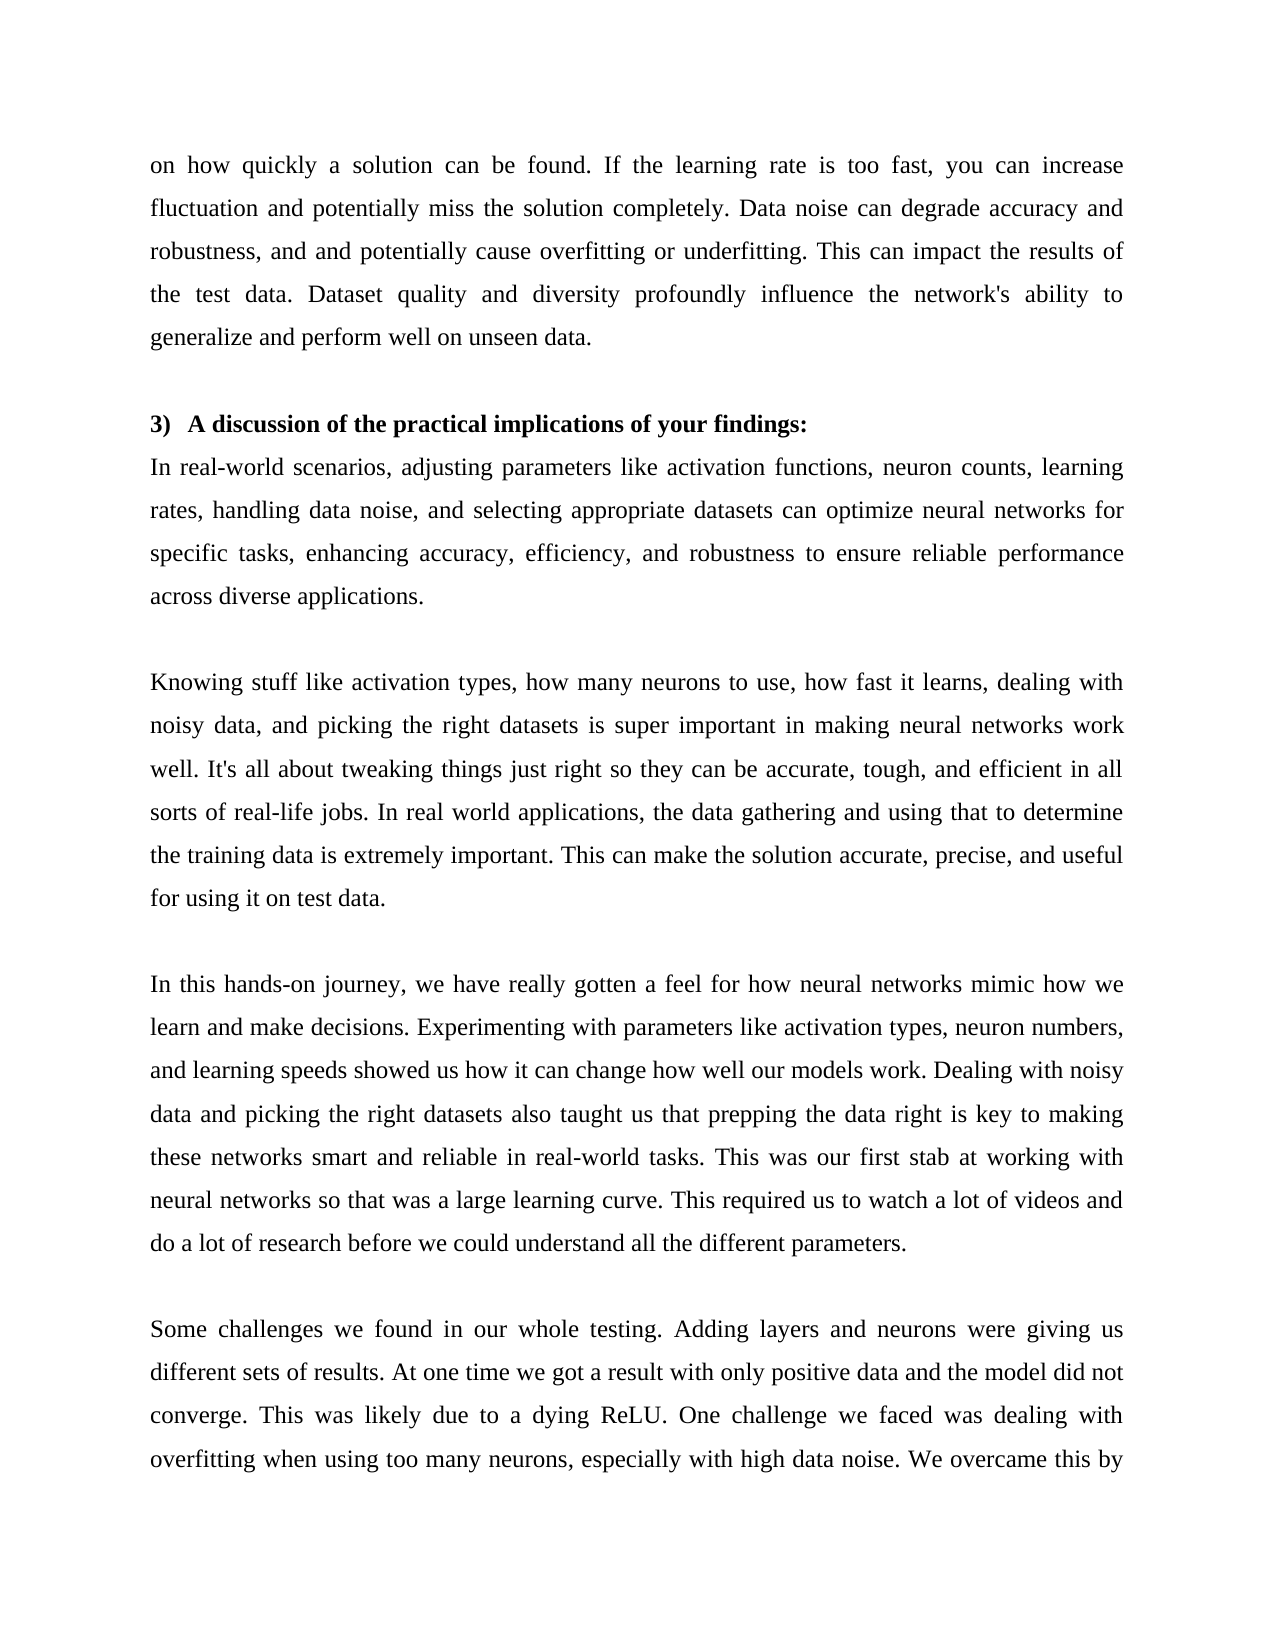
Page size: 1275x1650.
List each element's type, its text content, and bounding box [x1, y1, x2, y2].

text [150, 1314, 1125, 1472]
text In real-world scenarios, adjusting parameters like activation functions, neuron counts, learning rates, handling data noise, and selecting appropriate datasets can optimize neural networks for specific tasks, enhancing accuracy, efficiency, and robustness to ensure reliable performance across diverse applications. [150, 452, 1125, 610]
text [150, 150, 1125, 351]
text In this hands-on journey, we have really gotten a feel for how neural networks mimic how we learn and make decisions. Experimenting with parameters like activation types, neuron numbers, and learning speeds showed us how it can change how well our models work. Dealing with noisy data and picking the right datasets also taught us that prepping the data right is key to making these networks smart and reliable in real-world tasks. This was our first stab at working with neural networks so that was a large learning curve. This required us to watch a lot of videos and do a lot of research before we could understand all the different parameters. [150, 969, 1125, 1257]
text Knowing stuff like activation types, how many neurons to use, how fast it learns, dealing with noisy data, and picking the right datasets is super important in making neural networks work well. It's all about tweaking things just right so they can be accurate, tough, and efficient in all sorts of real-life jobs. In real world applications, the data gathering and using that to determine the training data is extremely important. This can make the solution accurate, precise, and useful for using it on test data. [150, 667, 1125, 912]
list A discussion of the practical implications of your findings: [150, 409, 1125, 437]
